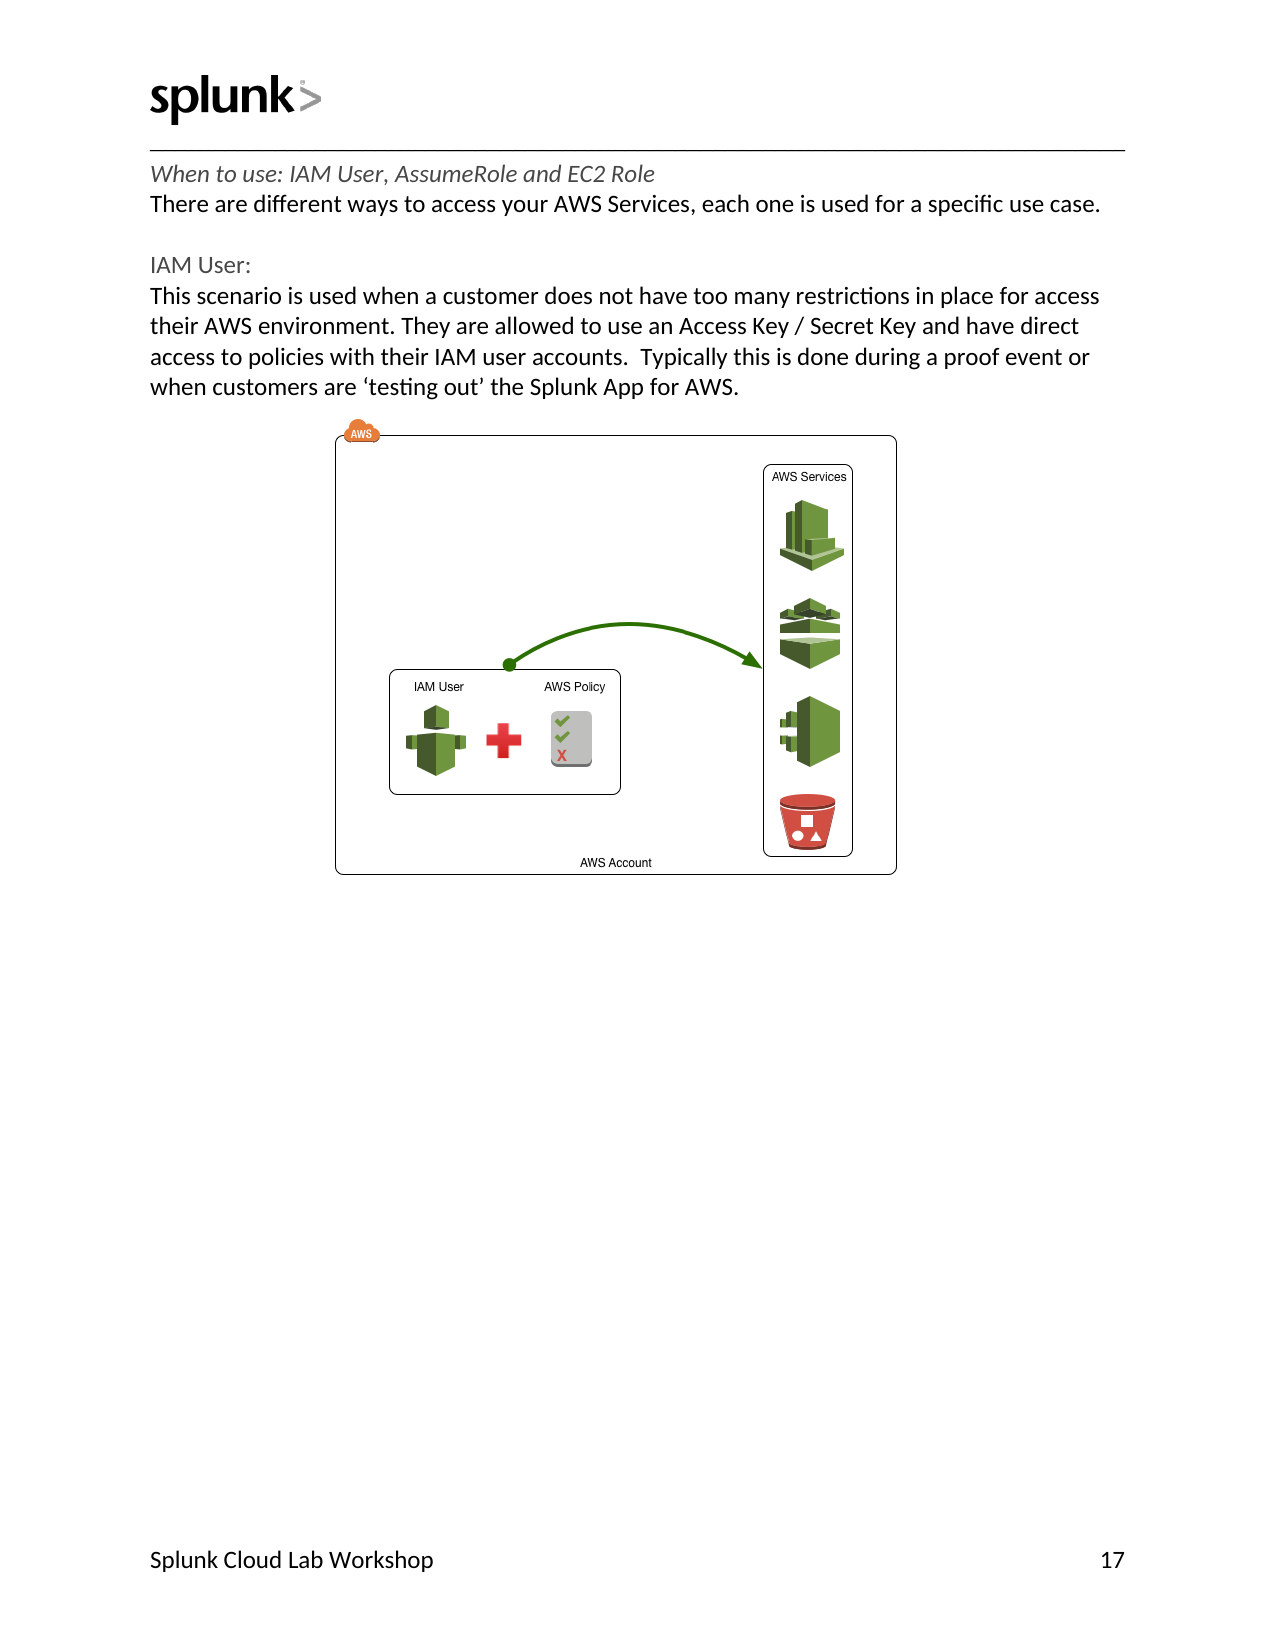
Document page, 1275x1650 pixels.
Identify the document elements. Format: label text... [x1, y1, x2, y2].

text There are different ways to access your AWS Services, each one is used for a specific use case. [150, 188, 1125, 219]
text This scenario is used when a customer does not have too many restrictions in place for access their AWS environment. They are allowed to use an Access Key / Secret Key and have direct access to policies with their IAM user accounts. Typically this is done during a proof event or when customers are ‘testing out’ the Splunk App for AWS. [150, 280, 1125, 402]
picture [308, 402, 967, 945]
text IAM User: [150, 249, 1125, 280]
picture [150, 75, 321, 125]
subtitle When to use: IAM User, AssumeRole and EC2 Role [150, 158, 1125, 188]
